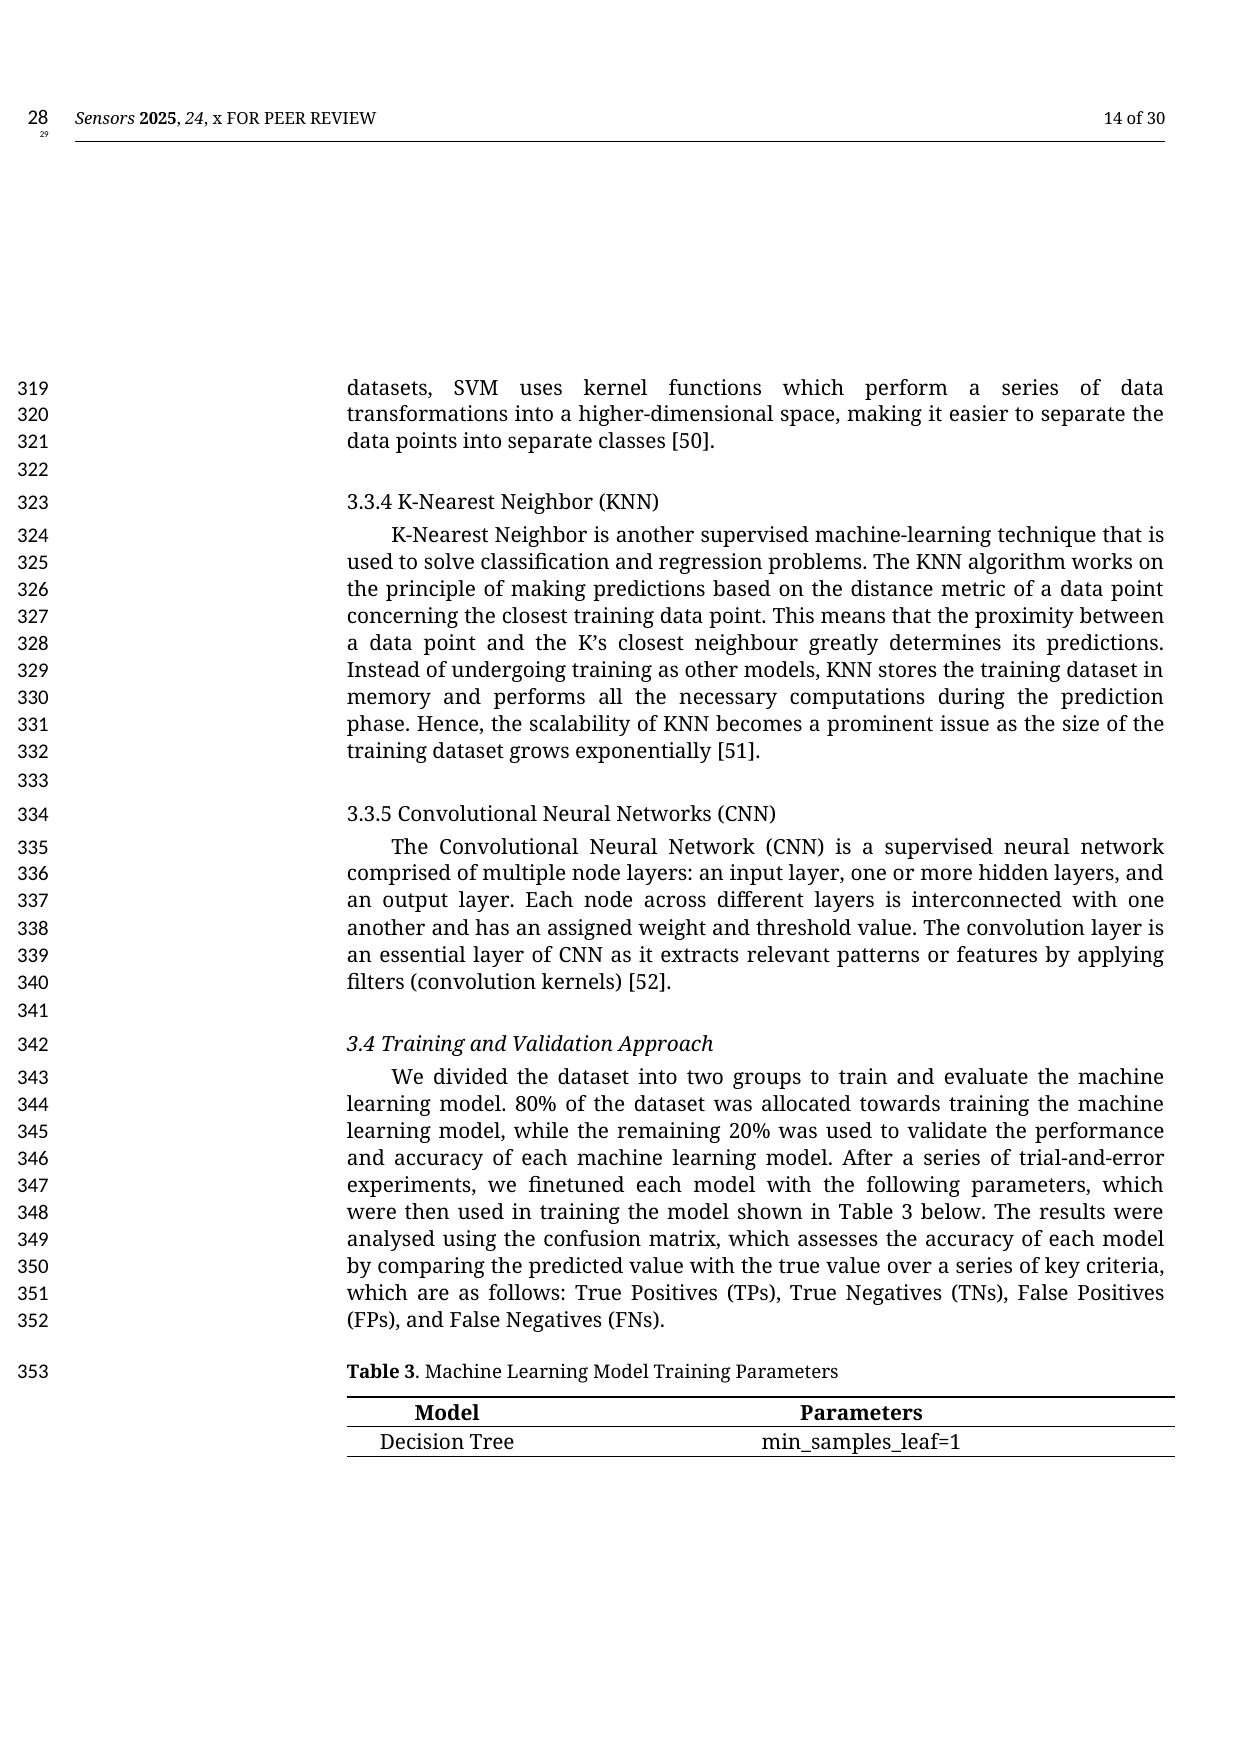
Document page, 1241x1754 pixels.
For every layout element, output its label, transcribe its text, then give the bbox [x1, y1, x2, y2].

text The Convolutional Neural Network (CNN) is a supervised neural network comprised of multiple node layers: an input layer, one or more hidden layers, and an output layer. Each node across different layers is interconnected with one another and has an assigned weight and threshold value. The convolution layer is an essential layer of CNN as it extracts relevant patterns or features by applying filters (convolution kernels) [52]. [347, 833, 1165, 995]
table_cell Decision Tree [347, 1427, 547, 1456]
subtitle 3.3.5 Convolutional Neural Networks (CNN) [347, 800, 1165, 827]
text Table 3. Machine Learning Model Training Parameters [347, 1359, 1165, 1383]
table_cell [548, 1427, 1175, 1456]
table_header Parameters [548, 1398, 1175, 1426]
subtitle 3.3.4 K-Nearest Neighbor (KNN) [347, 488, 1165, 515]
subtitle 3.4 Training and Validation Approach [347, 1030, 1165, 1057]
text K-Nearest Neighbor is another supervised machine-learning technique that is used to solve classification and regression problems. The KNN algorithm works on the principle of making predictions based on the distance metric of a data point concerning the closest training data point. This means that the proximity between a data point and the K’s closest neighbour greatly determines its predictions. Instead of undergoing training as other models, KNN stores the training dataset in memory and performs all the necessary computations during the prediction phase. Hence, the scalability of KNN becomes a prominent issue as the size of the training dataset grows exponentially [51]. [347, 521, 1165, 765]
table_header Model [347, 1398, 547, 1426]
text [347, 374, 1165, 455]
text We divided the dataset into two groups to train and evaluate the machine learning model. 80% of the dataset was allocated towards training the machine learning model, while the remaining 20% was used to validate the performance and accuracy of each machine learning model. After a series of trial-and-error experiments, we finetuned each model with the following parameters, which were then used in training the model shown in Table 3 below. The results were analysed using the confusion matrix, which assesses the accuracy of each model by comparing the predicted value with the true value over a series of key criteria, which are as follows: True Positives (TPs), True Negatives (TNs), False Positives (FPs), and False Negatives (FNs). [347, 1063, 1165, 1334]
